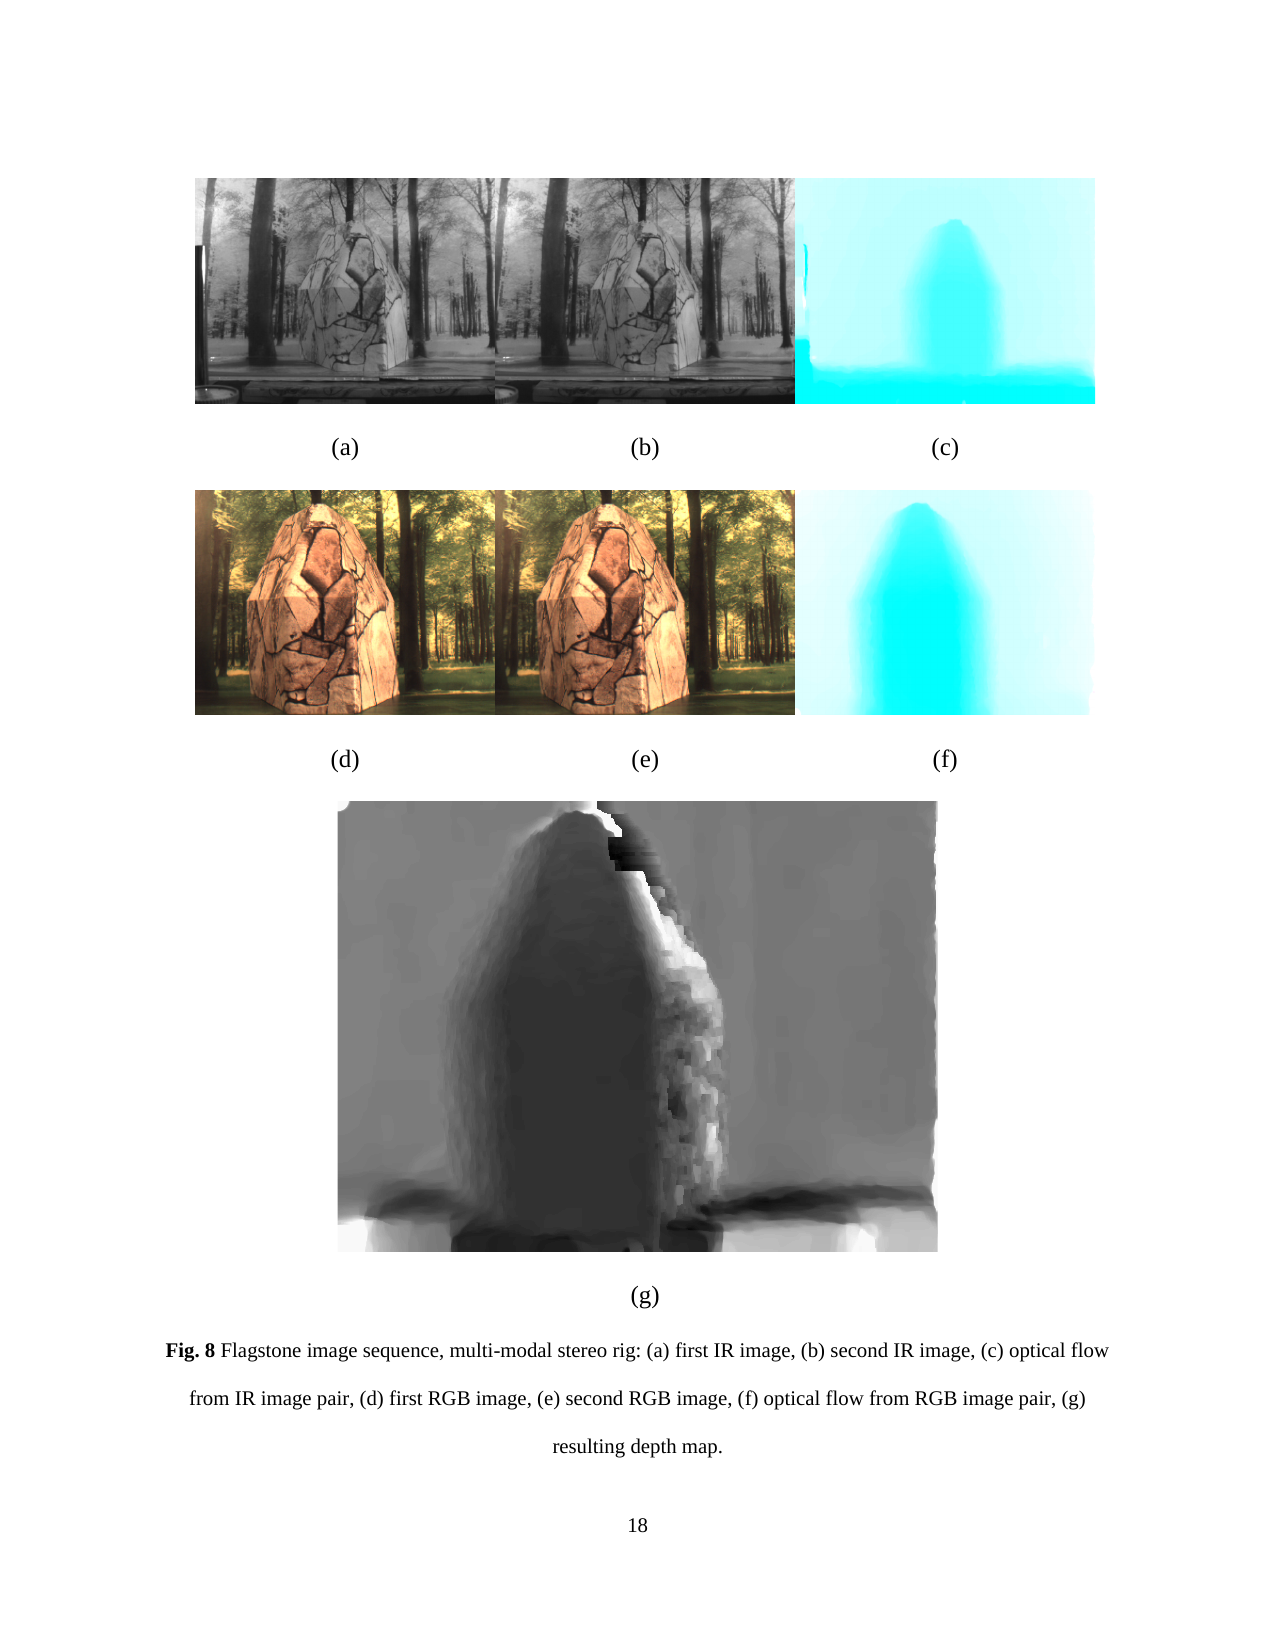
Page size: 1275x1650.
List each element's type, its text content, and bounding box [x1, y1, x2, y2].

picture [337, 801, 938, 1252]
picture [195, 490, 1096, 715]
text (g) [150, 1280, 1125, 1309]
picture [195, 178, 1096, 404]
text (d) (e) (f) [150, 744, 1125, 772]
text Fig. 8 Flagstone image sequence, multi-modal stereo rig: (a) first IR image, (b) second IR image, (c) optical flow from IR image pair, (d) first RGB image, (e) second RGB image, (f) optical flow from RGB image pair, (g) resulting depth map. [150, 1337, 1125, 1458]
text (a) (b) (c) [150, 432, 1125, 461]
